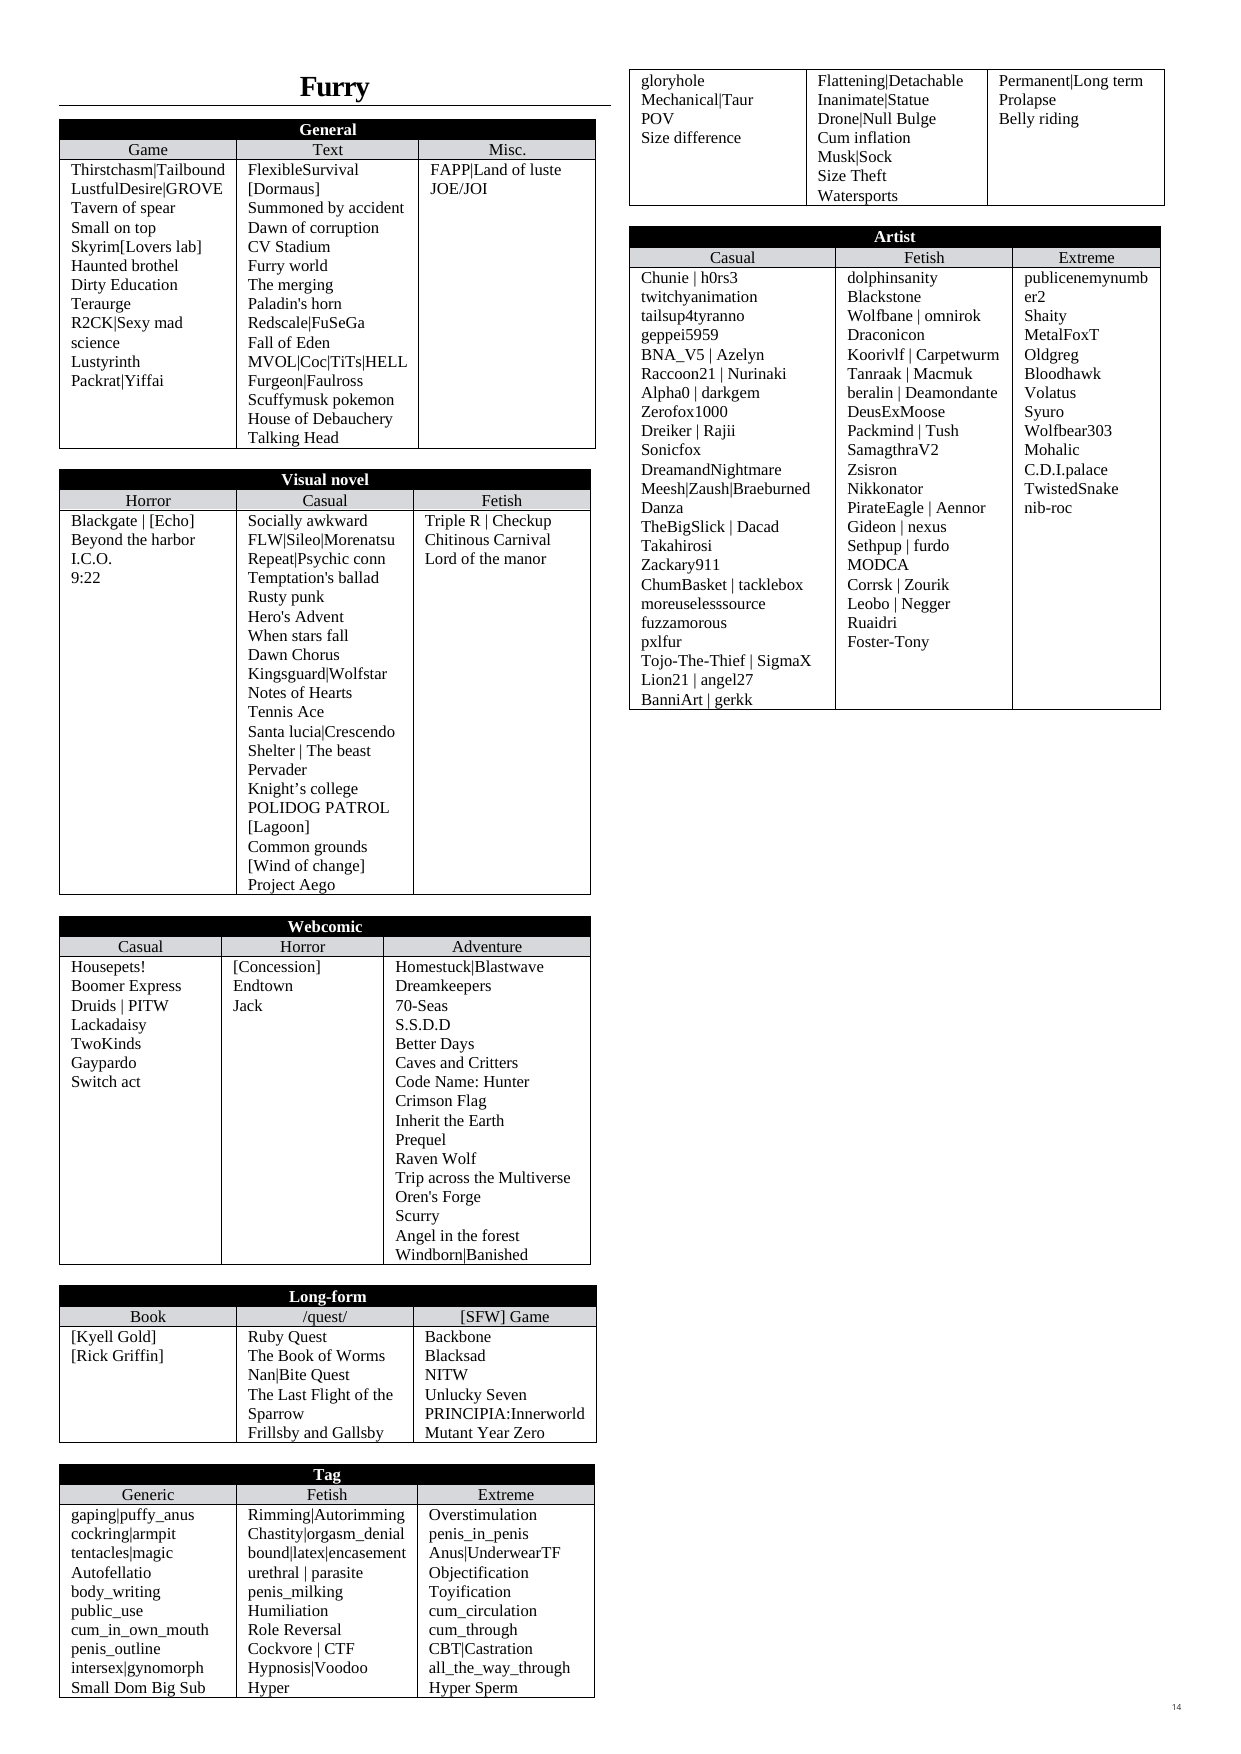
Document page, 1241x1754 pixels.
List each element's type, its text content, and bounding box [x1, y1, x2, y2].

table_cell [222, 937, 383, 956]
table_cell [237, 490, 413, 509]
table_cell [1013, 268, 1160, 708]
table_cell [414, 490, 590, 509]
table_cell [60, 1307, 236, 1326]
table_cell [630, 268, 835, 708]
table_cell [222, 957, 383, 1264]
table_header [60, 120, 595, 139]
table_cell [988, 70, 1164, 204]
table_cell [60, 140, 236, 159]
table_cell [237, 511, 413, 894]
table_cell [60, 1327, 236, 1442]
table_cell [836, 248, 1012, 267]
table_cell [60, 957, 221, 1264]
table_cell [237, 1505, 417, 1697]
subtitle Furry [59, 69, 611, 105]
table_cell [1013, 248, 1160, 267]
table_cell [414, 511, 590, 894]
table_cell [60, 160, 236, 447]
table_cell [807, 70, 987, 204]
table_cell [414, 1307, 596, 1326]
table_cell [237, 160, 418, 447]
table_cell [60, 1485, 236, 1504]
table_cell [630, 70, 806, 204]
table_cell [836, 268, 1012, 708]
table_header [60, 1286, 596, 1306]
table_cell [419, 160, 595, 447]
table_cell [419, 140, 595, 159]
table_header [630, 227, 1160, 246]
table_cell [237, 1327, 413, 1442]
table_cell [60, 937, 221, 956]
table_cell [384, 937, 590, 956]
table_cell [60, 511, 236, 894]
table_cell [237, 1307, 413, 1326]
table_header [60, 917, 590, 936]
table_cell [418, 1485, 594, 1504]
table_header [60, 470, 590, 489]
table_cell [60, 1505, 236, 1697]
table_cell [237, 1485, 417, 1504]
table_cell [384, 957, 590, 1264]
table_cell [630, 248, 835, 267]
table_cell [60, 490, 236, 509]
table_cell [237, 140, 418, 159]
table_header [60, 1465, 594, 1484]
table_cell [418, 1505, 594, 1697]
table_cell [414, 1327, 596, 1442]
